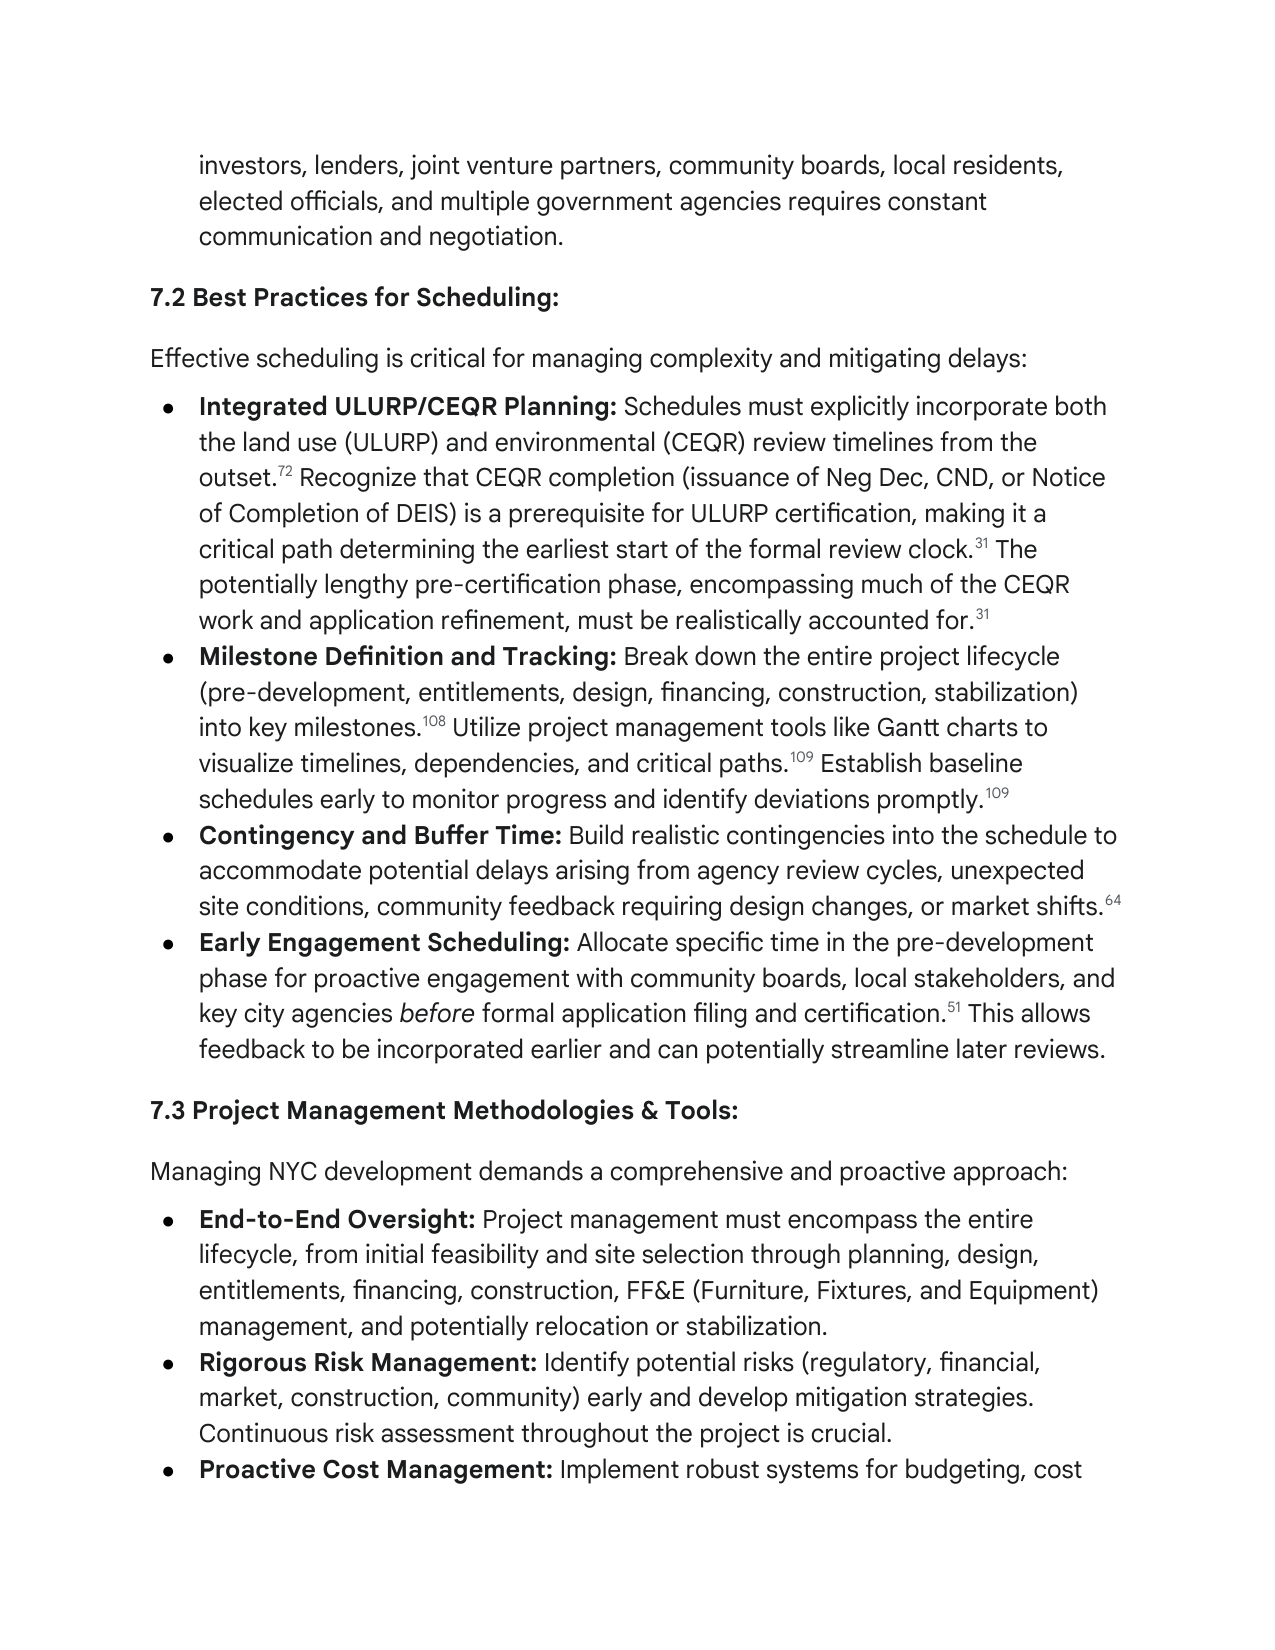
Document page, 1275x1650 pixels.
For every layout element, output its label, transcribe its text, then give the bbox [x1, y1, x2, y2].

text Managing NYC development demands a comprehensive and proactive approach: [150, 1156, 1125, 1187]
list Milestone Definition and Tracking: Break down the entire project lifecycle (pre-development, entitlements, design, financing, construction, stabilization) into key milestones.108 Utilize project management tools like Gantt charts to visualize timelines, dependencies, and critical paths.109 Establish baseline schedules early to monitor progress and identify deviations promptly.109 [161, 641, 1125, 816]
list Contingency and Buffer Time: Build realistic contingencies into the schedule to accommodate potential delays arising from agency review cycles, unexpected site conditions, community feedback requiring design changes, or market shifts.64 [161, 820, 1125, 923]
list Integrated ULURP/CEQR Planning: Schedules must explicitly incorporate both the land use (ULURP) and environmental (CEQR) review timelines from the outset.72 Recognize that CEQR completion (issuance of Neg Dec, CND, or Notice of Completion of DEIS) is a prerequisite for ULURP certification, making it a critical path determining the earliest start of the formal review clock.31 The potentially lengthy pre-certification phase, encompassing much of the CEQR work and application refinement, must be realistically accounted for.31 [161, 391, 1125, 637]
text 7.2 Best Practices for Scheduling: [150, 282, 1125, 313]
text 7.3 Project Management Methodologies & Tools: [150, 1095, 1125, 1126]
text Effective scheduling is critical for managing complexity and mitigating delays: [150, 343, 1125, 374]
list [161, 150, 1125, 253]
list Rigorous Risk Management: Identify potential risks (regulatory, financial, market, construction, community) early and develop mitigation strategies. Continuous risk assessment throughout the project is crucial. [161, 1347, 1125, 1450]
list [161, 1454, 1125, 1485]
list Early Engagement Scheduling: Allocate specific time in the pre-development phase for proactive engagement with community boards, local stakeholders, and key city agencies before formal application filing and certification.51 This allows feedback to be incorporated earlier and can potentially streamline later reviews. [161, 927, 1125, 1066]
list End-to-End Oversight: Project management must encompass the entire lifecycle, from initial feasibility and site selection through planning, design, entitlements, financing, construction, FF&E (Furniture, Fixtures, and Equipment) management, and potentially relocation or stabilization. [161, 1204, 1125, 1342]
